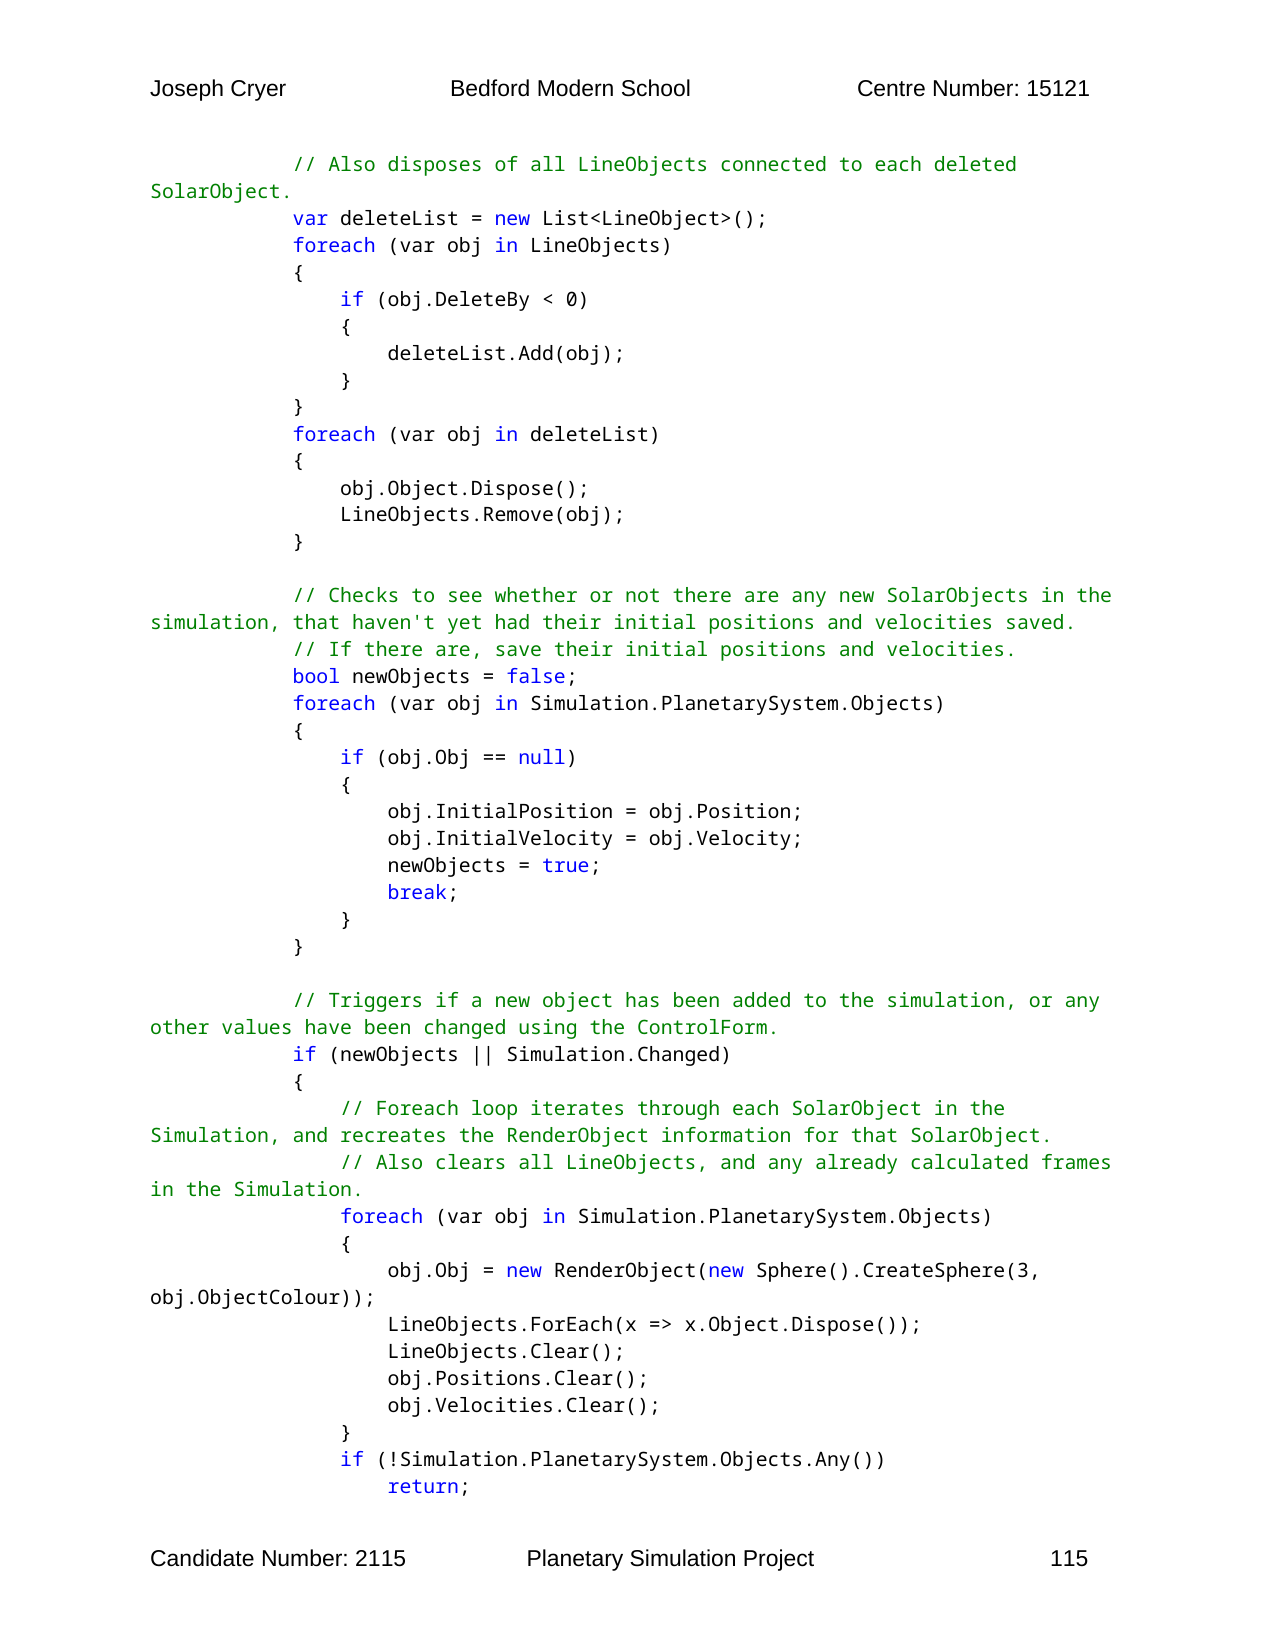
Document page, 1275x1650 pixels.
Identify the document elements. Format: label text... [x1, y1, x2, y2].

text } [150, 1418, 1125, 1445]
text obj.Obj = new RenderObject(new Sphere().CreateSphere(3, obj.ObjectColour)); [150, 1256, 1125, 1310]
text } [150, 366, 1125, 393]
text return; [150, 1472, 1125, 1499]
text { [150, 771, 1125, 797]
text // Also clears all LineObjects, and any already calculated frames in the Simulation. [150, 1148, 1125, 1202]
text var deleteList = new List<LineObject>(); [150, 204, 1125, 231]
text } [150, 393, 1125, 420]
text // Also disposes of all LineObjects connected to each deleted SolarObject. [150, 150, 1125, 204]
text break; [150, 878, 1125, 905]
text obj.Object.Dispose(); [150, 474, 1125, 501]
text // Checks to see whether or not there are any new SolarObjects in the simulation, that haven't yet had their initial positions and velocities saved. [150, 582, 1125, 636]
text } [150, 528, 1125, 555]
text } [150, 932, 1125, 959]
text obj.Velocities.Clear(); [150, 1391, 1125, 1418]
text obj.InitialPosition = obj.Position; [150, 797, 1125, 824]
text if (!Simulation.PlanetarySystem.Objects.Any()) [150, 1445, 1125, 1472]
text // Triggers if a new object has been added to the simulation, or any other values have been changed using the ControlForm. [150, 986, 1125, 1040]
text LineObjects.ForEach(x => x.Object.Dispose()); [150, 1310, 1125, 1337]
text foreach (var obj in Simulation.PlanetarySystem.Objects) [150, 1202, 1125, 1229]
text foreach (var obj in Simulation.PlanetarySystem.Objects) [150, 689, 1125, 717]
text { [150, 717, 1125, 743]
text // If there are, save their initial positions and velocities. [150, 636, 1125, 663]
text LineObjects.Clear(); [150, 1337, 1125, 1364]
text deleteList.Add(obj); [150, 339, 1125, 366]
text obj.InitialVelocity = obj.Velocity; [150, 824, 1125, 851]
text // Foreach loop iterates through each SolarObject in the Simulation, and recreates the RenderObject information for that SolarObject. [150, 1094, 1125, 1148]
text if (obj.Obj == null) [150, 743, 1125, 771]
text foreach (var obj in LineObjects) [150, 231, 1125, 258]
text { [150, 1067, 1125, 1094]
text if (newObjects || Simulation.Changed) [150, 1040, 1125, 1067]
text if (obj.DeleteBy < 0) [150, 285, 1125, 312]
text { [150, 1229, 1125, 1256]
text obj.Positions.Clear(); [150, 1364, 1125, 1391]
text { [150, 312, 1125, 339]
text LineObjects.Remove(obj); [150, 501, 1125, 528]
text newObjects = true; [150, 851, 1125, 878]
text foreach (var obj in deleteList) [150, 420, 1125, 447]
text bool newObjects = false; [150, 663, 1125, 689]
text { [150, 258, 1125, 285]
text { [150, 447, 1125, 474]
text } [150, 905, 1125, 932]
